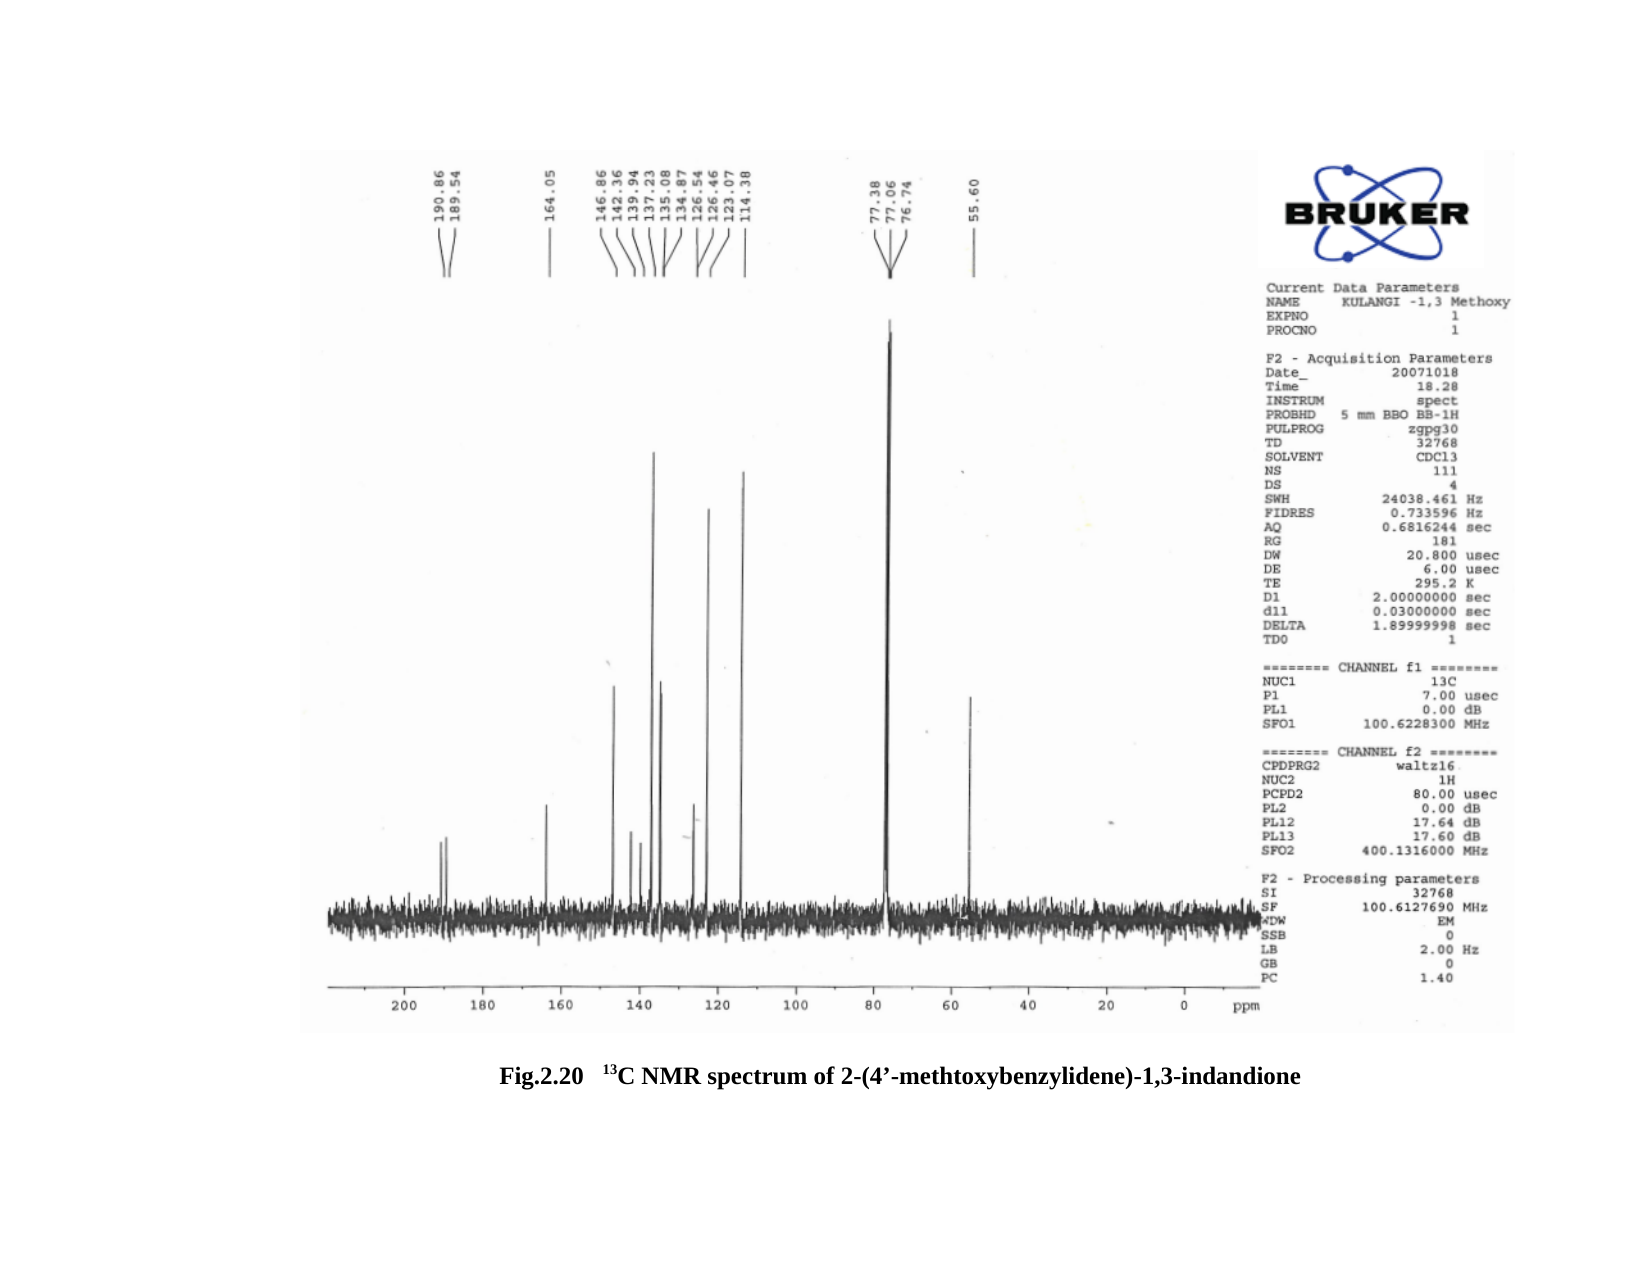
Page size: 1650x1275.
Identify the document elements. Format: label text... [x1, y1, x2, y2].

picture [300, 135, 1515, 1033]
text Fig.2.20 13C NMR spectrum of 2-(4’-methtoxybenzylidene)-1,3-indandione [225, 1061, 1500, 1089]
